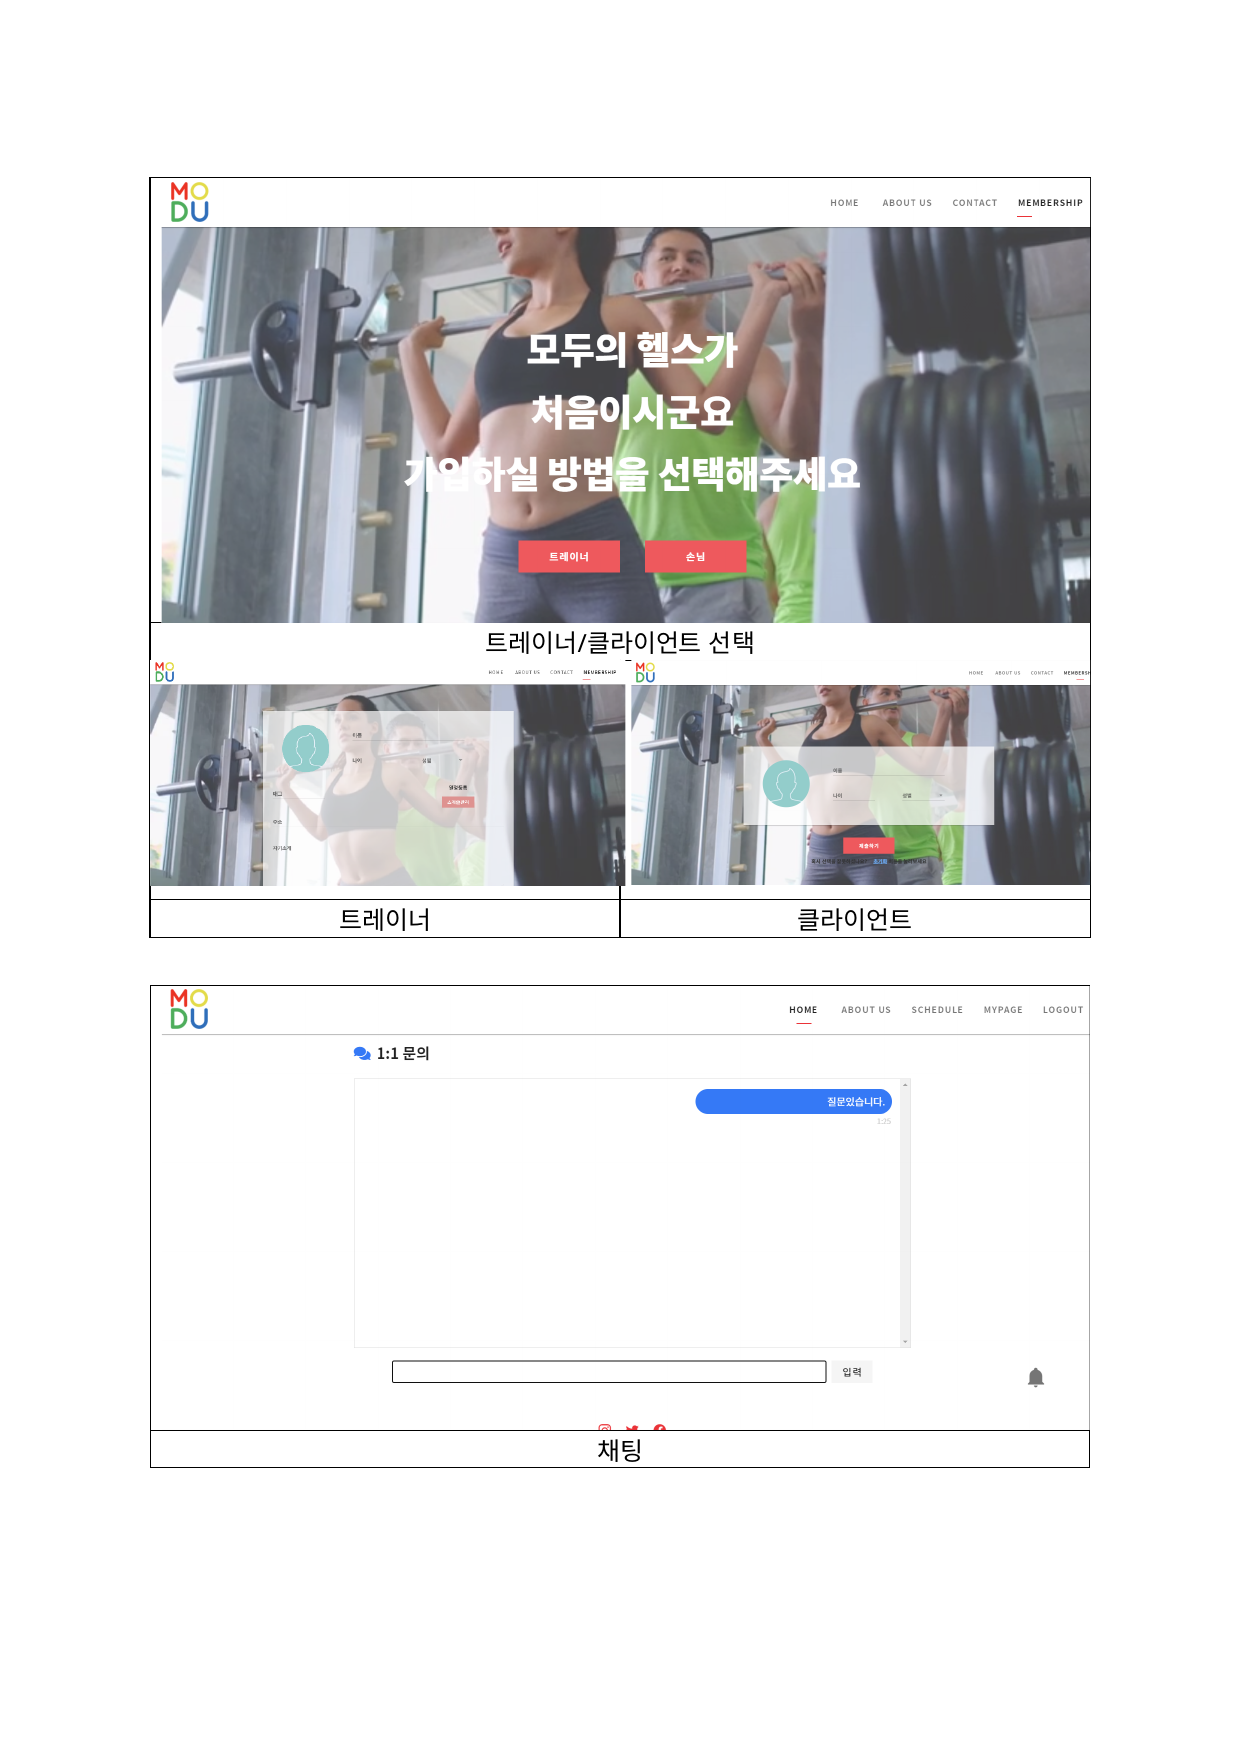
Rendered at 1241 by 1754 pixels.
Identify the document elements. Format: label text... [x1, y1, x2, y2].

table_cell 트레이너 [151, 900, 619, 937]
table_cell [151, 178, 161, 622]
table_cell [621, 661, 1090, 899]
picture [631, 660, 1091, 885]
table_header [151, 986, 161, 1430]
table_cell 트레이너/클라이언트 선택 [151, 623, 1090, 659]
table_cell 채팅 [151, 1431, 1089, 1467]
table_cell [151, 886, 619, 899]
picture [150, 660, 626, 886]
picture [161, 986, 1090, 1430]
picture [161, 178, 1091, 623]
table_cell 클라이언트 [621, 900, 1090, 937]
